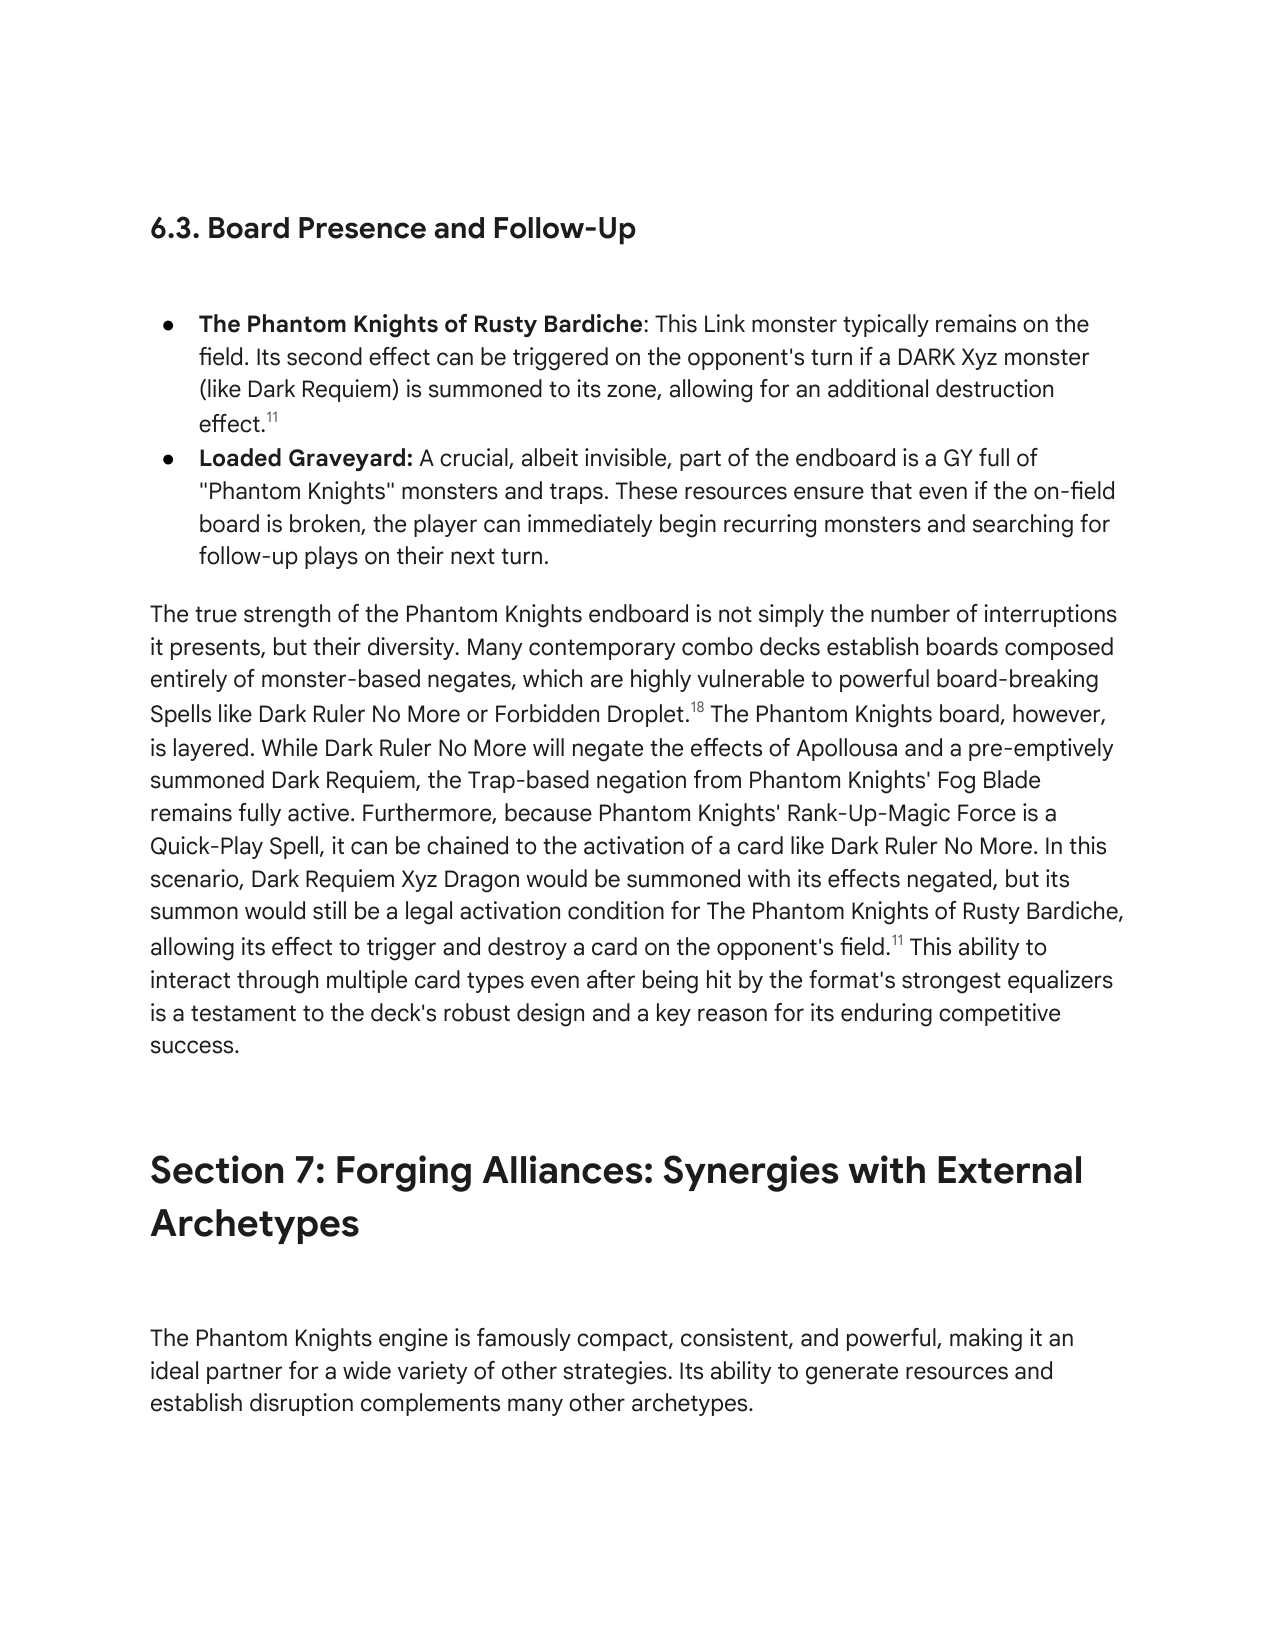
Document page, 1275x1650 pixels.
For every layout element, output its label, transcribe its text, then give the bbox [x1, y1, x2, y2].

list Loaded Graveyard: A crucial, albeit invisible, part of the endboard is a GY full of "Phantom Knights" monsters and traps. These resources ensure that even if the on-field board is broken, the player can immediately begin recurring monsters and searching for follow-up plays on their next turn. [161, 444, 1125, 571]
text The Phantom Knights engine is famously compact, consistent, and powerful, making it an ideal partner for a wide variety of other strategies. Its ability to generate resources and establish disruption complements many other archetypes. [150, 1324, 1125, 1418]
subtitle 6.3. Board Presence and Follow-Up [150, 211, 1125, 247]
list The Phantom Knights of Rusty Bardiche: This Link monster typically remains on the field. Its second effect can be triggered on the opponent's turn if a DARK Xyz monster (like Dark Requiem) is summoned to its zone, allowing for an additional destruction effect.11 [161, 310, 1125, 440]
subtitle Section 7: Forging Alliances: Synergies with External Archetypes [150, 1147, 1125, 1247]
text The true strength of the Phantom Knights endboard is not simply the number of interruptions it presents, but their diversity. Many contemporary combo decks establish boards composed entirely of monster-based negates, which are highly vulnerable to powerful board-breaking Spells like Dark Ruler No More or Forbidden Droplet.18 The Phantom Knights board, however, is layered. While Dark Ruler No More will negate the effects of Apollousa and a pre-emptively summoned Dark Requiem, the Trap-based negation from Phantom Knights' Fog Blade remains fully active. Furthermore, because Phantom Knights' Rank-Up-Magic Force is a Quick-Play Spell, it can be chained to the activation of a card like Dark Ruler No More. In this scenario, Dark Requiem Xyz Dragon would be summoned with its effects negated, but its summon would still be a legal activation condition for The Phantom Knights of Rusty Bardiche, allowing its effect to trigger and destroy a card on the opponent's field.11 This ability to interact through multiple card types even after being hit by the format's strongest equalizers is a testament to the deck's robust design and a key reason for its enduring competitive success. [150, 600, 1125, 1060]
